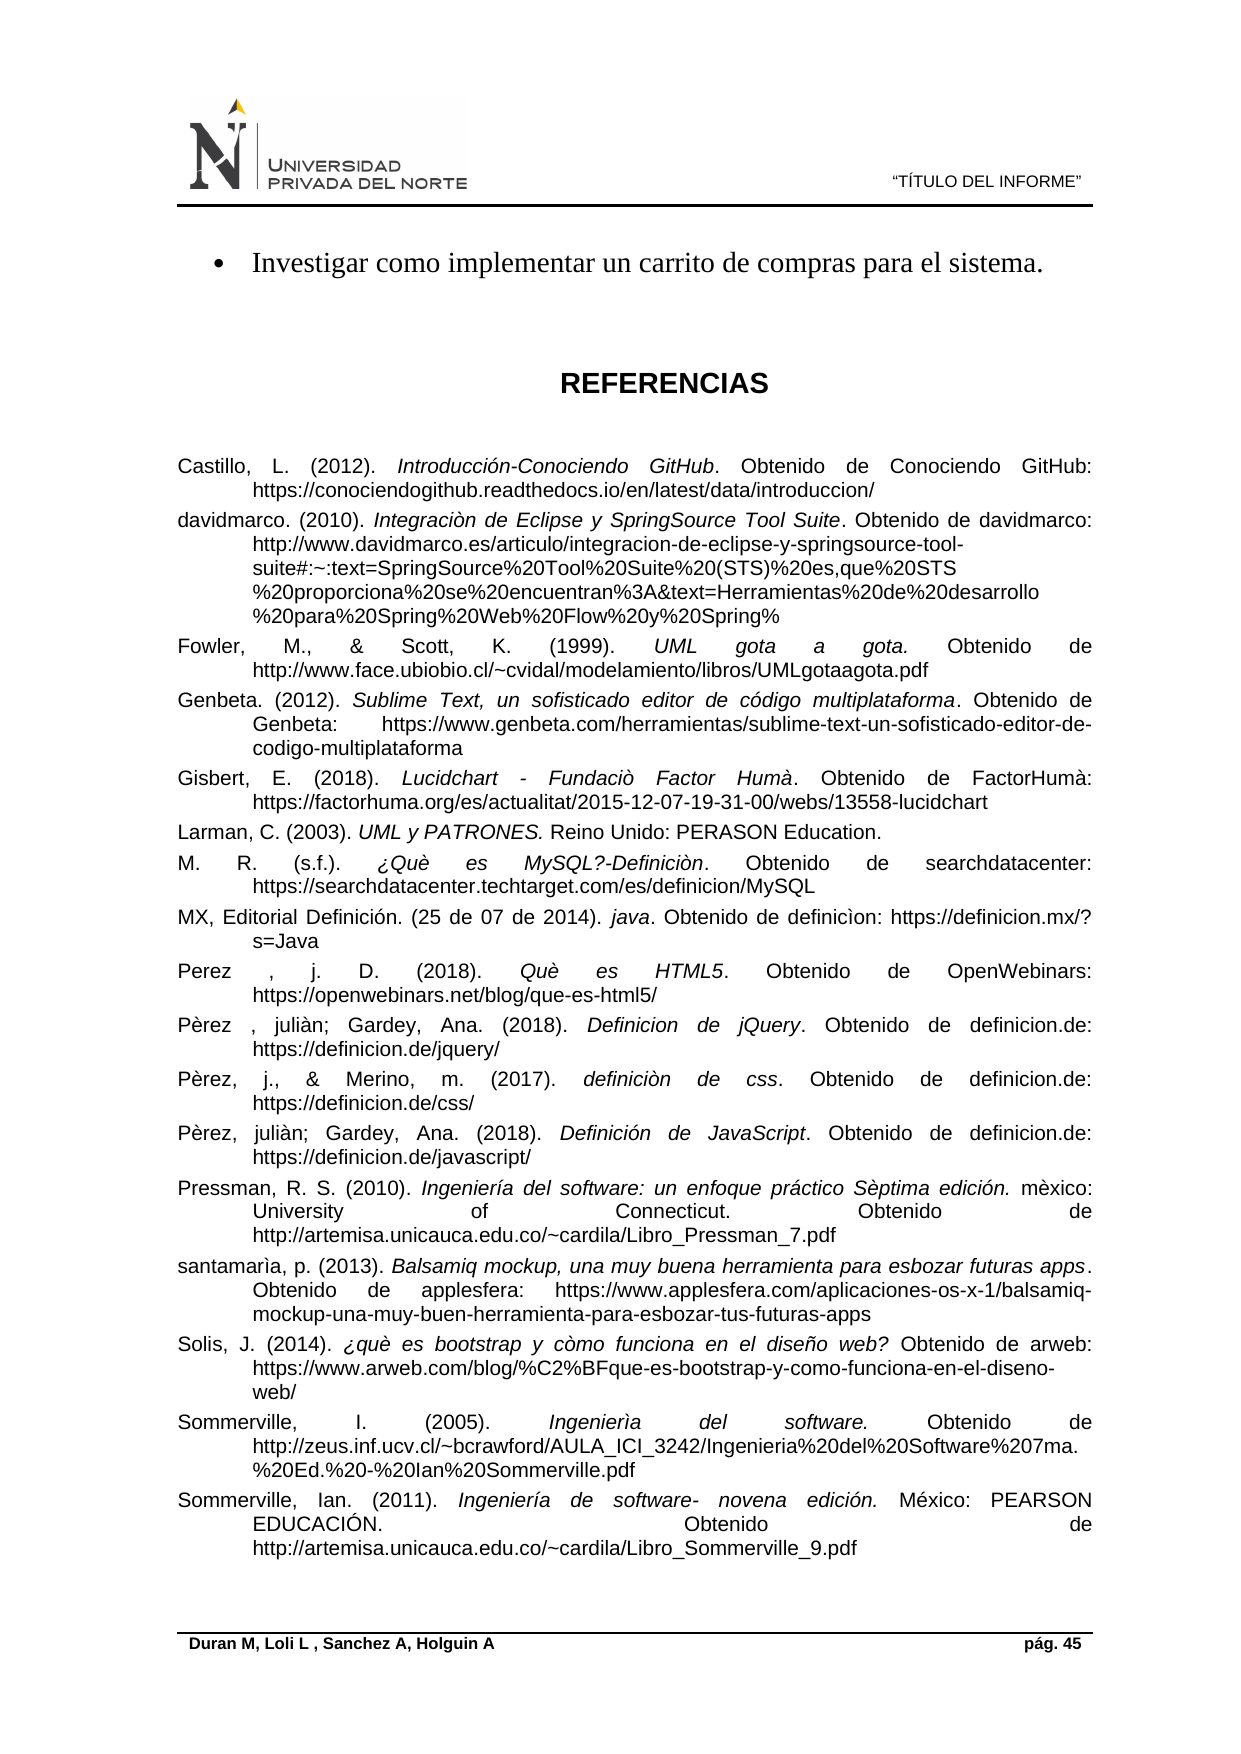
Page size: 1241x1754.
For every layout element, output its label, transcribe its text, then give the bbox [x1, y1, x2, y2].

subtitle REFERENCIAS [327, 366, 1092, 400]
list Investigar como implementar un carrito de compras para el sistema. [214, 245, 1092, 322]
picture [188, 95, 469, 191]
